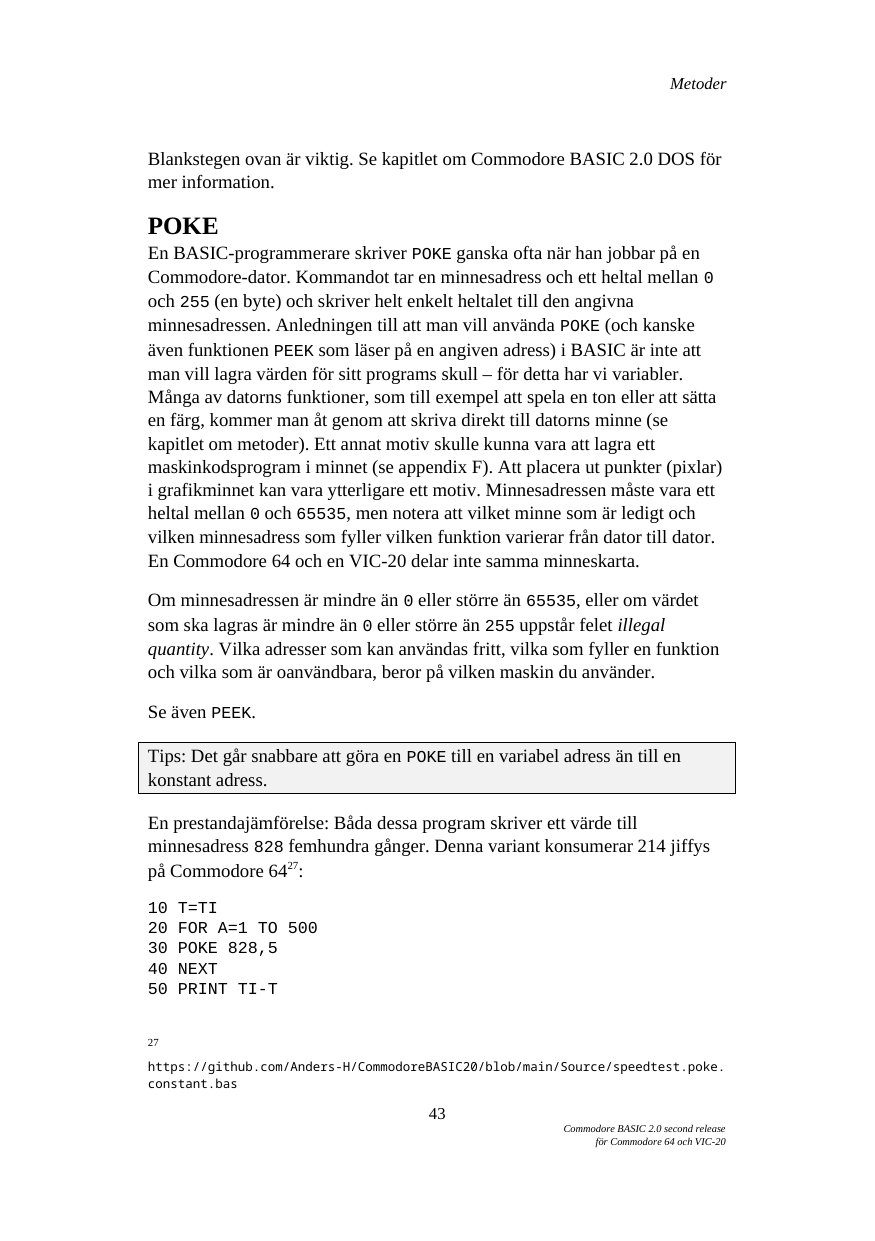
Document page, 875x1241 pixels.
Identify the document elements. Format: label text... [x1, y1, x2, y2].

text Blankstegen ovan är viktig. Se kapitlet om Commodore BASIC 2.0 DOS för mer information. [148, 148, 726, 192]
text Om minnesadressen är mindre än 0 eller större än 65535, eller om värdet som ska lagras är mindre än 0 eller större än 255 uppstår felet illegal quantity. Vilka adresser som kan användas fritt, vilka som fyller en funktion och vilka som är oanvändbara, beror på vilken maskin du använder. [148, 589, 726, 682]
text 10 T=TI 20 FOR A=1 TO 500 30 POKE 828,5 40 NEXT 50 PRINT TI-T [148, 899, 726, 999]
text En BASIC-programmerare skriver POKE ganska ofta när han jobbar på en Commodore-dator. Kommandot tar en minnesadress och ett heltal mellan 0 och 255 (en byte) och skriver helt enkelt heltalet till den angivna minnesadressen. Anledningen till att man vill använda POKE (och kanske även funktionen PEEK som läser på en angiven adress) i BASIC är inte att man vill lagra värden för sitt programs skull – för detta har vi variabler. Många av datorns funktioner, som till exempel att spela en ton eller att sätta en färg, kommer man åt genom att skriva direkt till datorns minne (se kapitlet om metoder). Ett annat motiv skulle kunna vara att lagra ett maskinkodsprogram i minnet (se appendix F). Att placera ut punkter (pixlar) i grafikminnet kan vara ytterligare ett motiv. Minnesadressen måste vara ett heltal mellan 0 och 65535, men notera att vilket minne som är ledigt och vilken minnesadress som fyller vilken funktion varierar från dator till dator. En Commodore 64 och en VIC-20 delar inte samma minneskarta. [148, 242, 726, 571]
subtitle POKE [148, 211, 726, 239]
text Tips: Det går snabbare att göra en POKE till en variabel adress än till en konstant adress. [139, 743, 735, 793]
text Se även PEEK. [148, 701, 726, 723]
text En prestandajämförelse: Båda dessa program skriver ett värde till minnesadress 828 femhundra gånger. Denna variant konsumerar 214 jiffys på Commodore 64: [148, 812, 726, 881]
